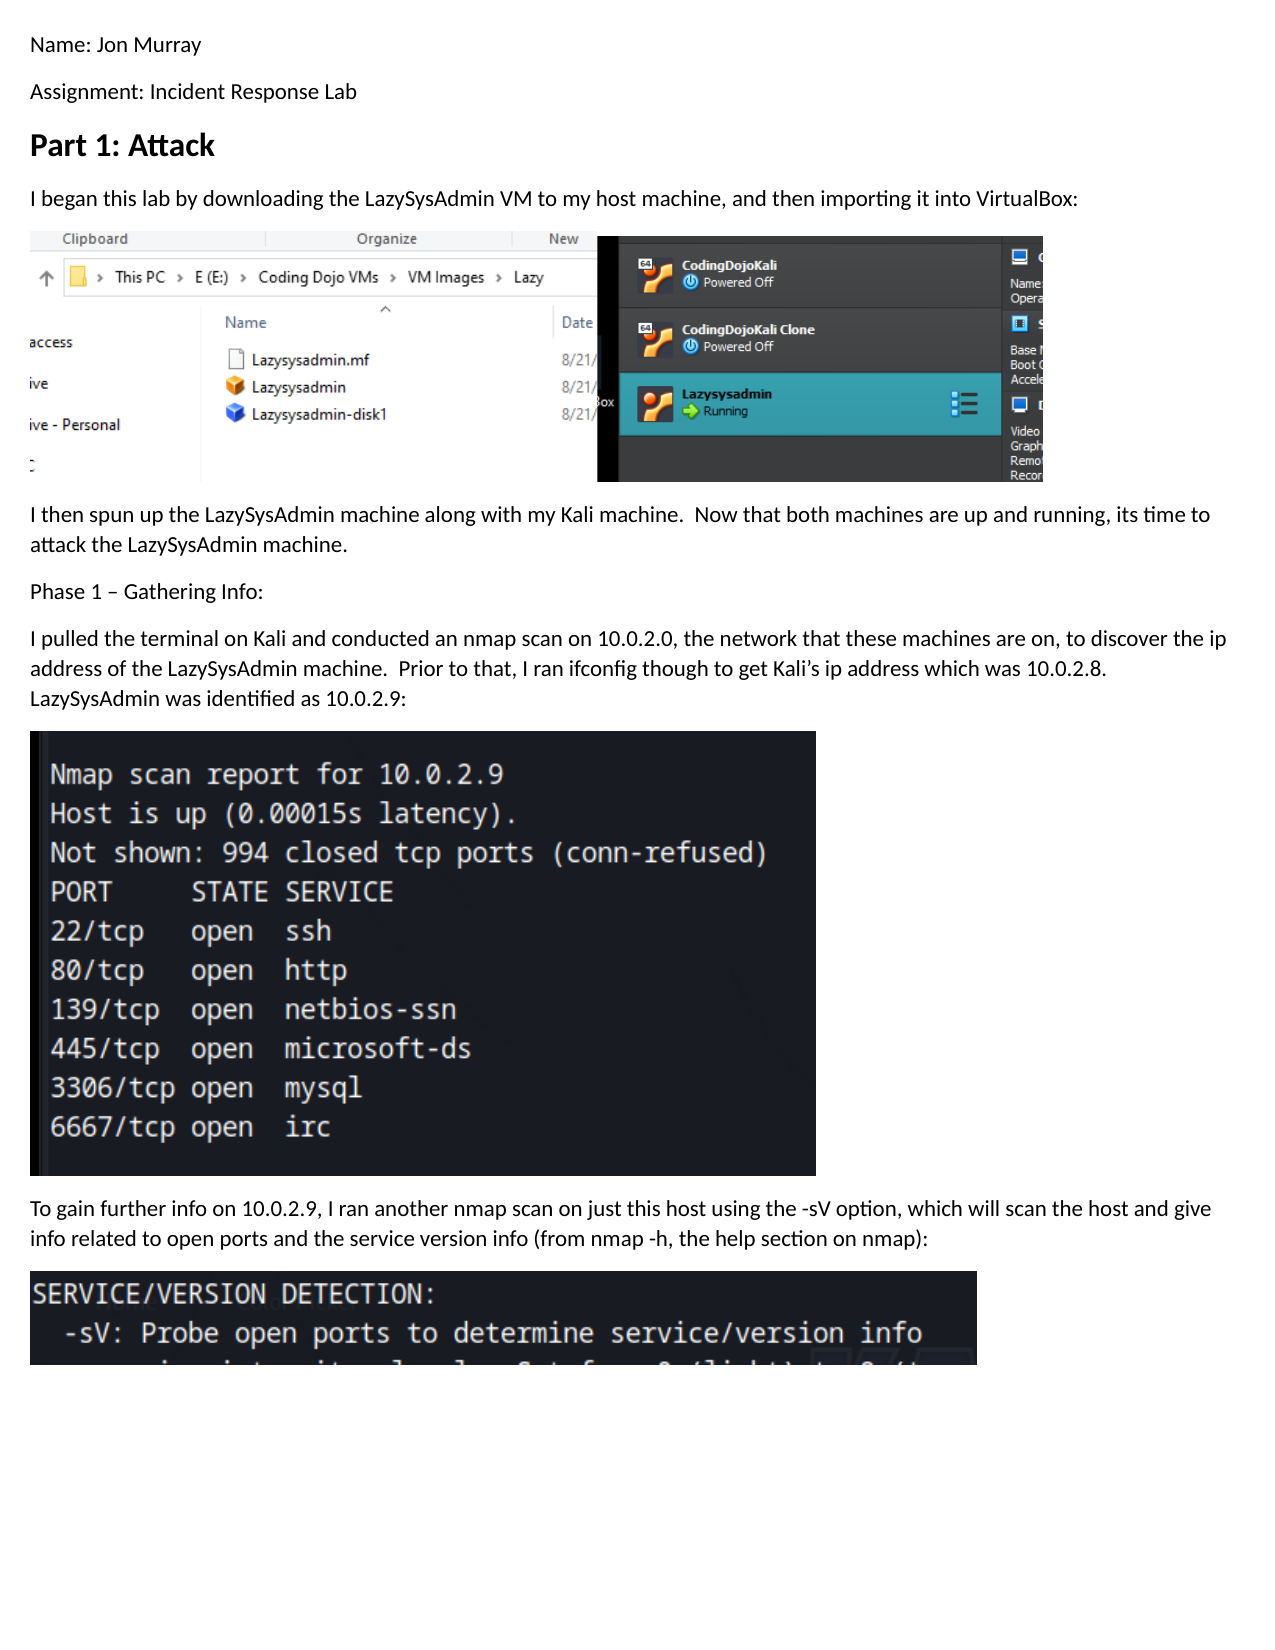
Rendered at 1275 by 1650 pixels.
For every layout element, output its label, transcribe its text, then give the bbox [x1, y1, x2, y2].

text Part 1: Attack [30, 124, 1245, 164]
text Name: Jon Murray [30, 30, 1245, 58]
text To gain further info on 10.0.2.9, I ran another nmap scan on just this host using the -sV option, which will scan the host and give info related to open ports and the service version info (from nmap -h, the help section on nmap): [30, 1194, 1245, 1252]
text Phase 1 – Gathering Info: [30, 577, 1245, 605]
text Assignment: Incident Response Lab [30, 77, 1245, 105]
picture [30, 231, 1043, 482]
text I then spun up the LazySysAdmin machine along with my Kali machine. Now that both machines are up and running, its time to attack the LazySysAdmin machine. [30, 500, 1245, 558]
text I pulled the terminal on Kali and conducted an nmap scan on 10.0.2.0, the network that these machines are on, to discover the ip address of the LazySysAdmin machine. Prior to that, I ran ifconfig though to get Kali’s ip address which was 10.0.2.8. LazySysAdmin was identified as 10.0.2.9: [30, 624, 1245, 713]
picture [30, 731, 816, 1176]
picture [30, 1271, 977, 1365]
text I began this lab by downloading the LazySysAdmin VM to my host machine, and then importing it into VirtualBox: [30, 184, 1245, 212]
